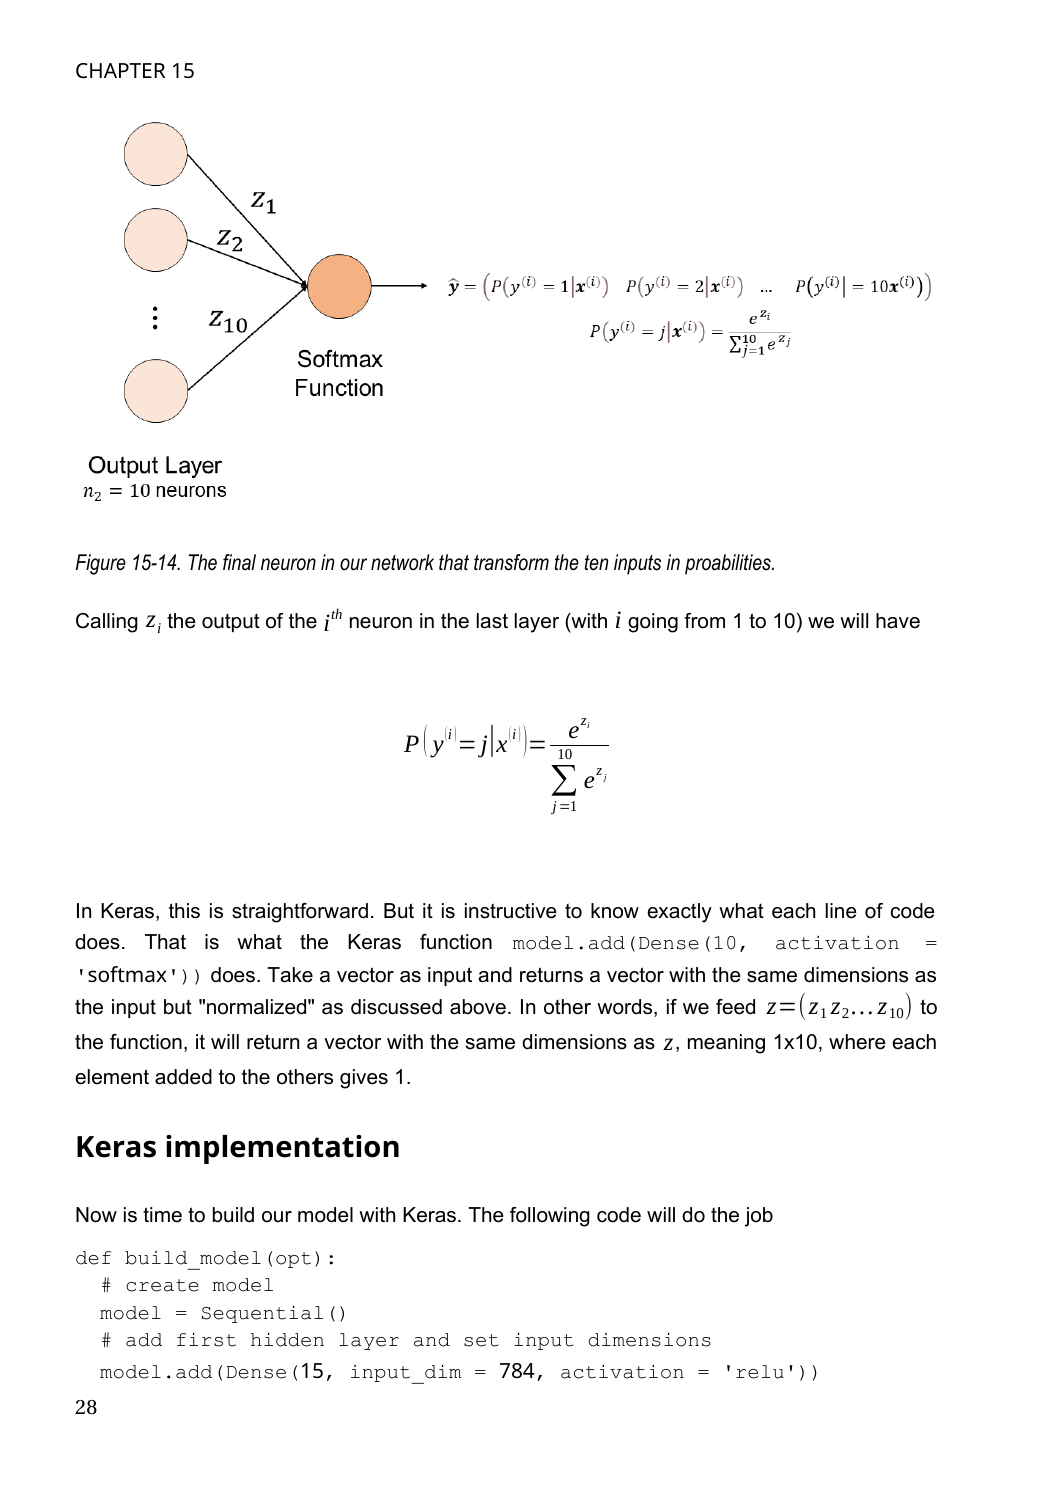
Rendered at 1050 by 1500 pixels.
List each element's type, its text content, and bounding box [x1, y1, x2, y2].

text model.add(Dense(15, input_dim = 784, activation = 'relu')) [75, 1356, 937, 1384]
text Figure 15-14. The final neuron in our network that transform the ten inputs in proabilities. [75, 549, 937, 574]
picture [75, 112, 938, 508]
text Calling the output of the neuron in the last layer (with going from 1 to 10) we will have [75, 603, 937, 637]
text def build_model(opt): [75, 1247, 937, 1271]
text # create model [75, 1274, 937, 1298]
text In Keras, this is straightforward. But it is instructive to know exactly what each line of code does. That is what the Keras function model.add(Dense(10, activation = 'softmax')) does. Take a vector as input and returns a vector with the same dimensions as the input but "normalized" as discussed above. In other words, if we feed to the function, it will return a vector with the same dimensions as , meaning 1x10, where each element added to the others gives 1. [75, 889, 937, 1089]
text model = Sequential() [75, 1302, 937, 1325]
subtitle Keras implementation [75, 1127, 937, 1166]
text Now is time to build our model with Keras. The following code will do the job [75, 1193, 937, 1226]
text # add first hidden layer and set input dimensions [75, 1329, 937, 1352]
